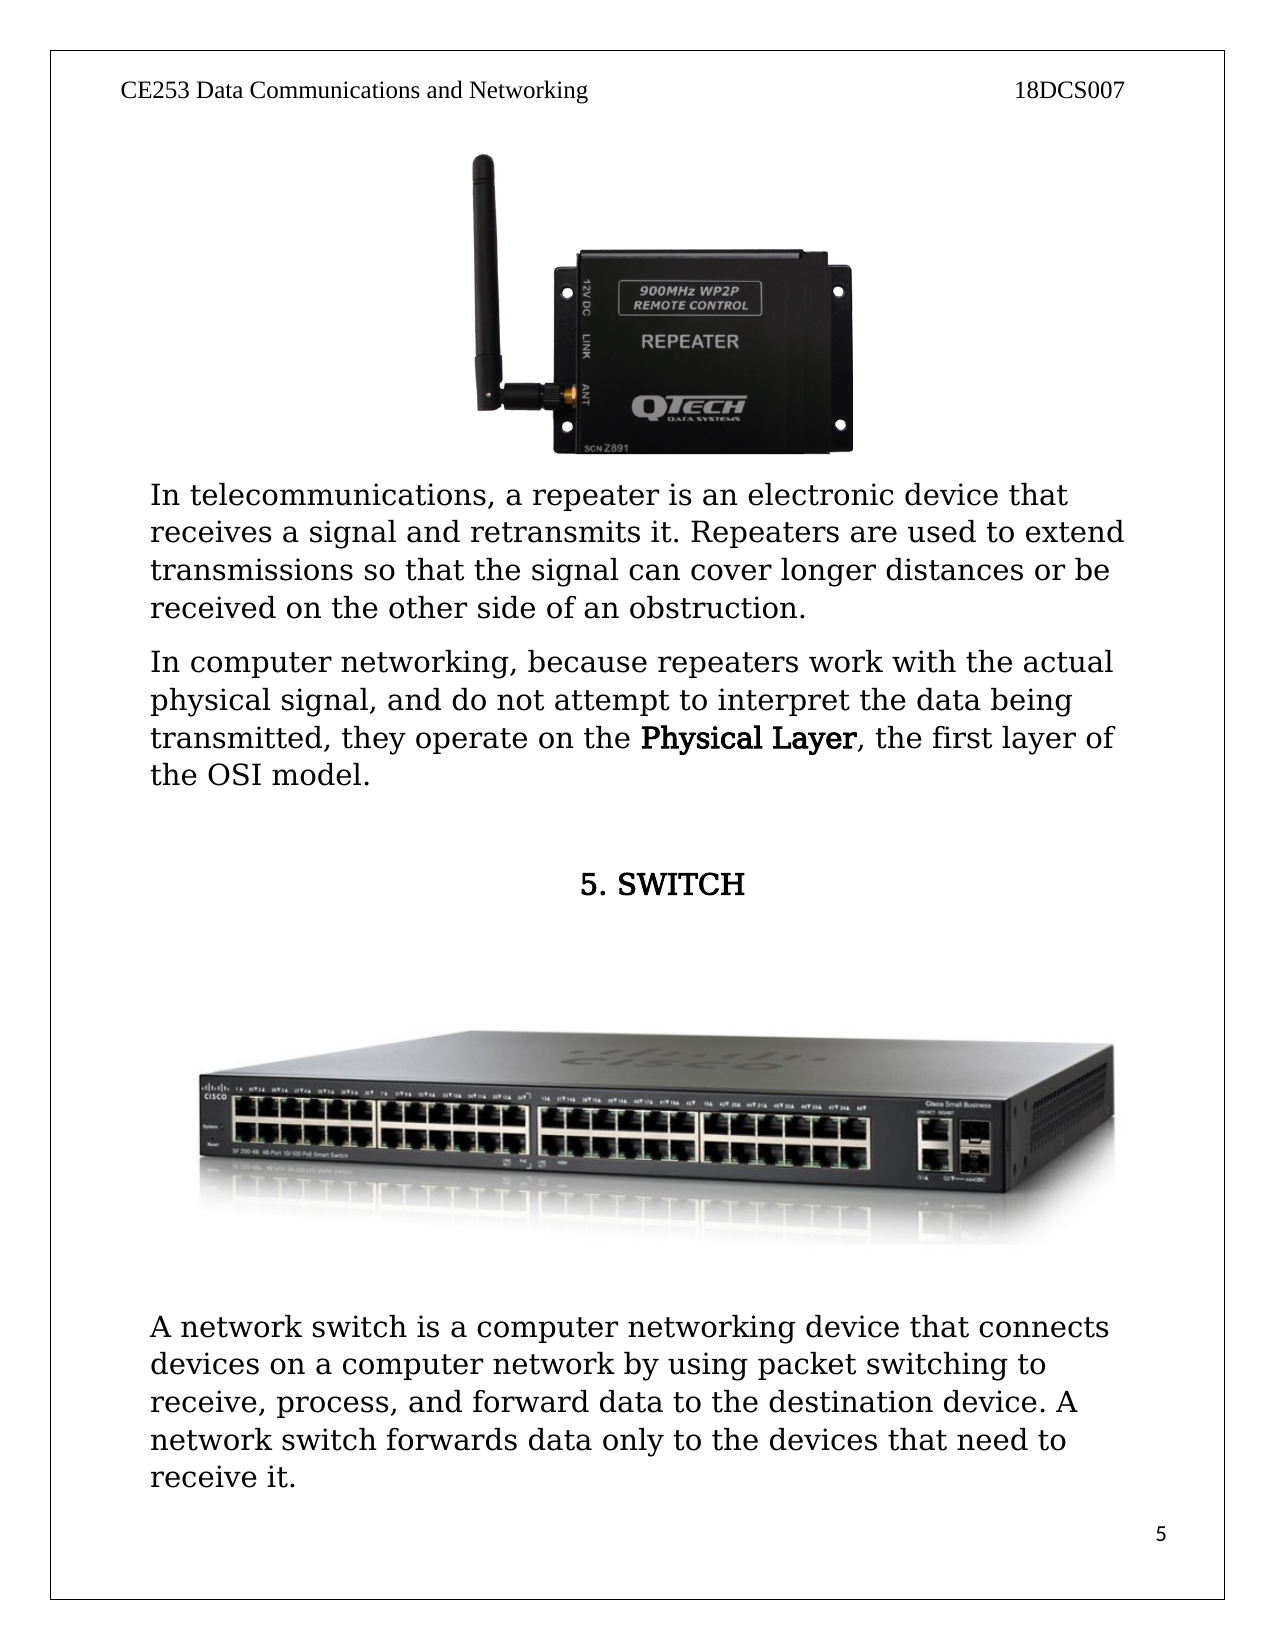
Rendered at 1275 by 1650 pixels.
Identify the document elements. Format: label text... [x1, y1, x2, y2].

picture [150, 920, 1167, 1290]
text In computer networking, because repeaters work with the actual physical signal, and do not attempt to interpret the data being transmitted, they operate on the Physical Layer, the first layer of the OSI model. [150, 644, 1167, 792]
list SWITCH [158, 866, 1167, 901]
text A network switch is a computer networking device that connects devices on a computer network by using packet switching to receive, process, and forward data to the destination device. A network switch forwards data only to the devices that need to receive it. [150, 1308, 1167, 1494]
text In telecommunications, a repeater is an electronic device that receives a signal and retransmits it. Repeaters are used to extend transmissions so that the signal can cover longer distances or be received on the other side of an obstruction. [150, 476, 1167, 624]
picture [468, 150, 853, 454]
